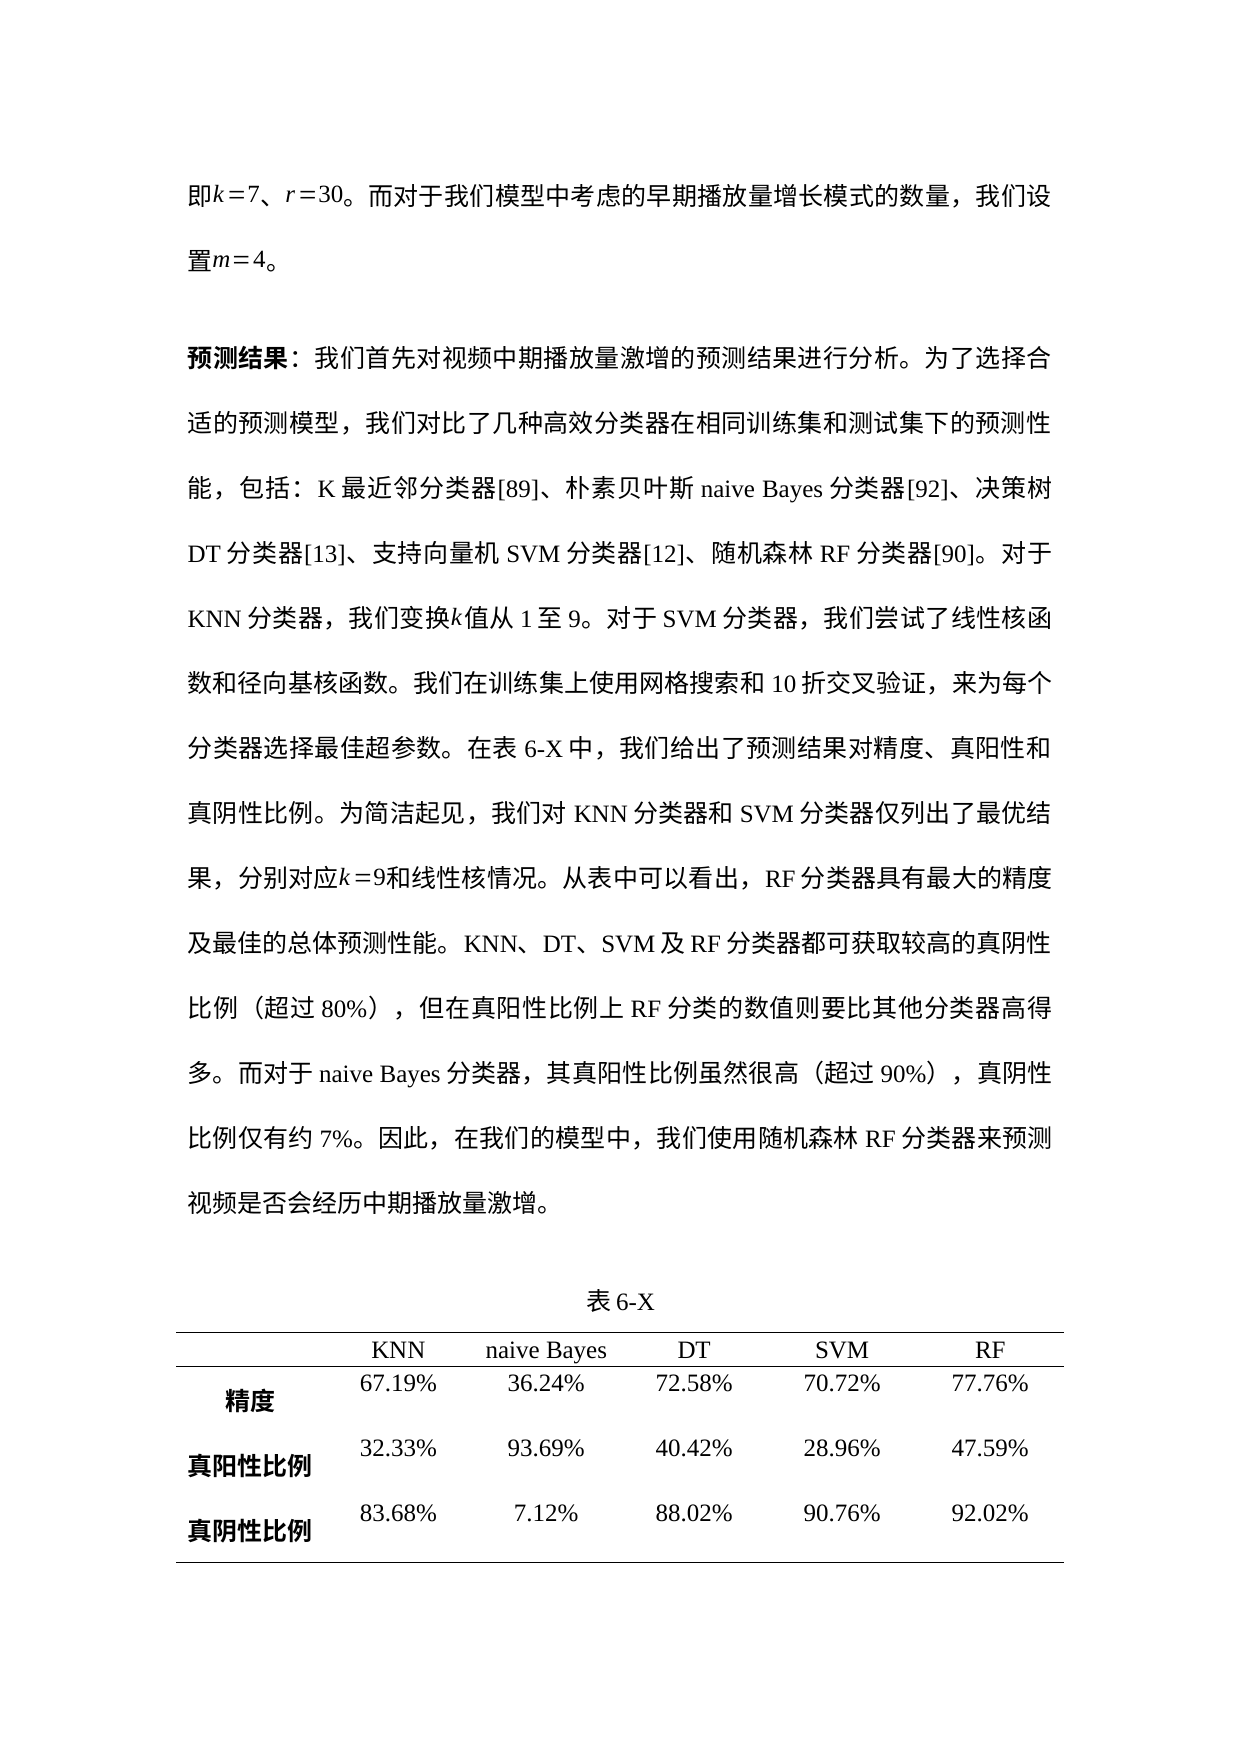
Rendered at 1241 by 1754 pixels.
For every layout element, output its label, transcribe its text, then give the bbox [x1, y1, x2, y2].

text 预测结果：我们首先对视频中期播放量激增的预测结果进行分析。为了选择合适的预测模型，我们对比了几种高效分类器在相同训练集和测试集下的预测性能，包括：K最近邻分类器[89]、朴素贝叶斯naive Bayes分类器[92]、决策树DT分类器[13]、支持向量机SVM分类器[12]、随机森林RF分类器[90]。对于KNN分类器，我们变换值从1至9。对于SVM分类器，我们尝试了线性核函数和径向基核函数。我们在训练集上使用网格搜索和10折交叉验证，来为每个分类器选择最佳超参数。在表6-X中，我们给出了预测结果对精度、真阳性和真阴性比例。为简洁起见，我们对KNN分类器和SVM分类器仅列出了最优结果，分别对应和线性核情况。从表中可以看出，RF分类器具有最大的精度及最佳的总体预测性能。KNN、DT、SVM及RF分类器都可获取较高的真阴性比例（超过80%），但在真阳性比例上RF分类的数值则要比其他分类器高得多。而对于naive Bayes分类器，其真阳性比例虽然很高（超过90%），真阴性比例仅有约7%。因此，在我们的模型中，我们使用随机森林RF分类器来预测视频是否会经历中期播放量激增。 [187, 324, 1053, 1234]
table_cell 32.33% [324, 1432, 472, 1497]
table_header [176, 1333, 324, 1366]
table_cell 88.02% [620, 1497, 768, 1562]
table_cell 77.76% [916, 1367, 1064, 1432]
table_header RF [916, 1333, 1064, 1366]
table_cell 47.59% [916, 1432, 1064, 1497]
table_cell 7.12% [472, 1497, 620, 1562]
table_cell 精度 [176, 1367, 324, 1432]
table_header KNN [324, 1333, 472, 1366]
text 表6-X [187, 1267, 1053, 1332]
table_cell 真阳性比例 [176, 1432, 324, 1497]
table_cell 67.19% [324, 1367, 472, 1432]
table_cell 93.69% [472, 1432, 620, 1497]
table_header DT [620, 1333, 768, 1366]
table_cell 72.58% [620, 1367, 768, 1432]
table_cell 40.42% [620, 1432, 768, 1497]
table_cell 90.76% [768, 1497, 916, 1562]
table_cell 70.72% [768, 1367, 916, 1432]
table_header naive Bayes [472, 1333, 620, 1366]
table_cell 83.68% [324, 1497, 472, 1562]
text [187, 162, 1053, 292]
table_cell 92.02% [916, 1497, 1064, 1562]
table_cell 真阴性比例 [176, 1497, 324, 1562]
table_header SVM [768, 1333, 916, 1366]
table_cell 28.96% [768, 1432, 916, 1497]
table_cell 36.24% [472, 1367, 620, 1432]
